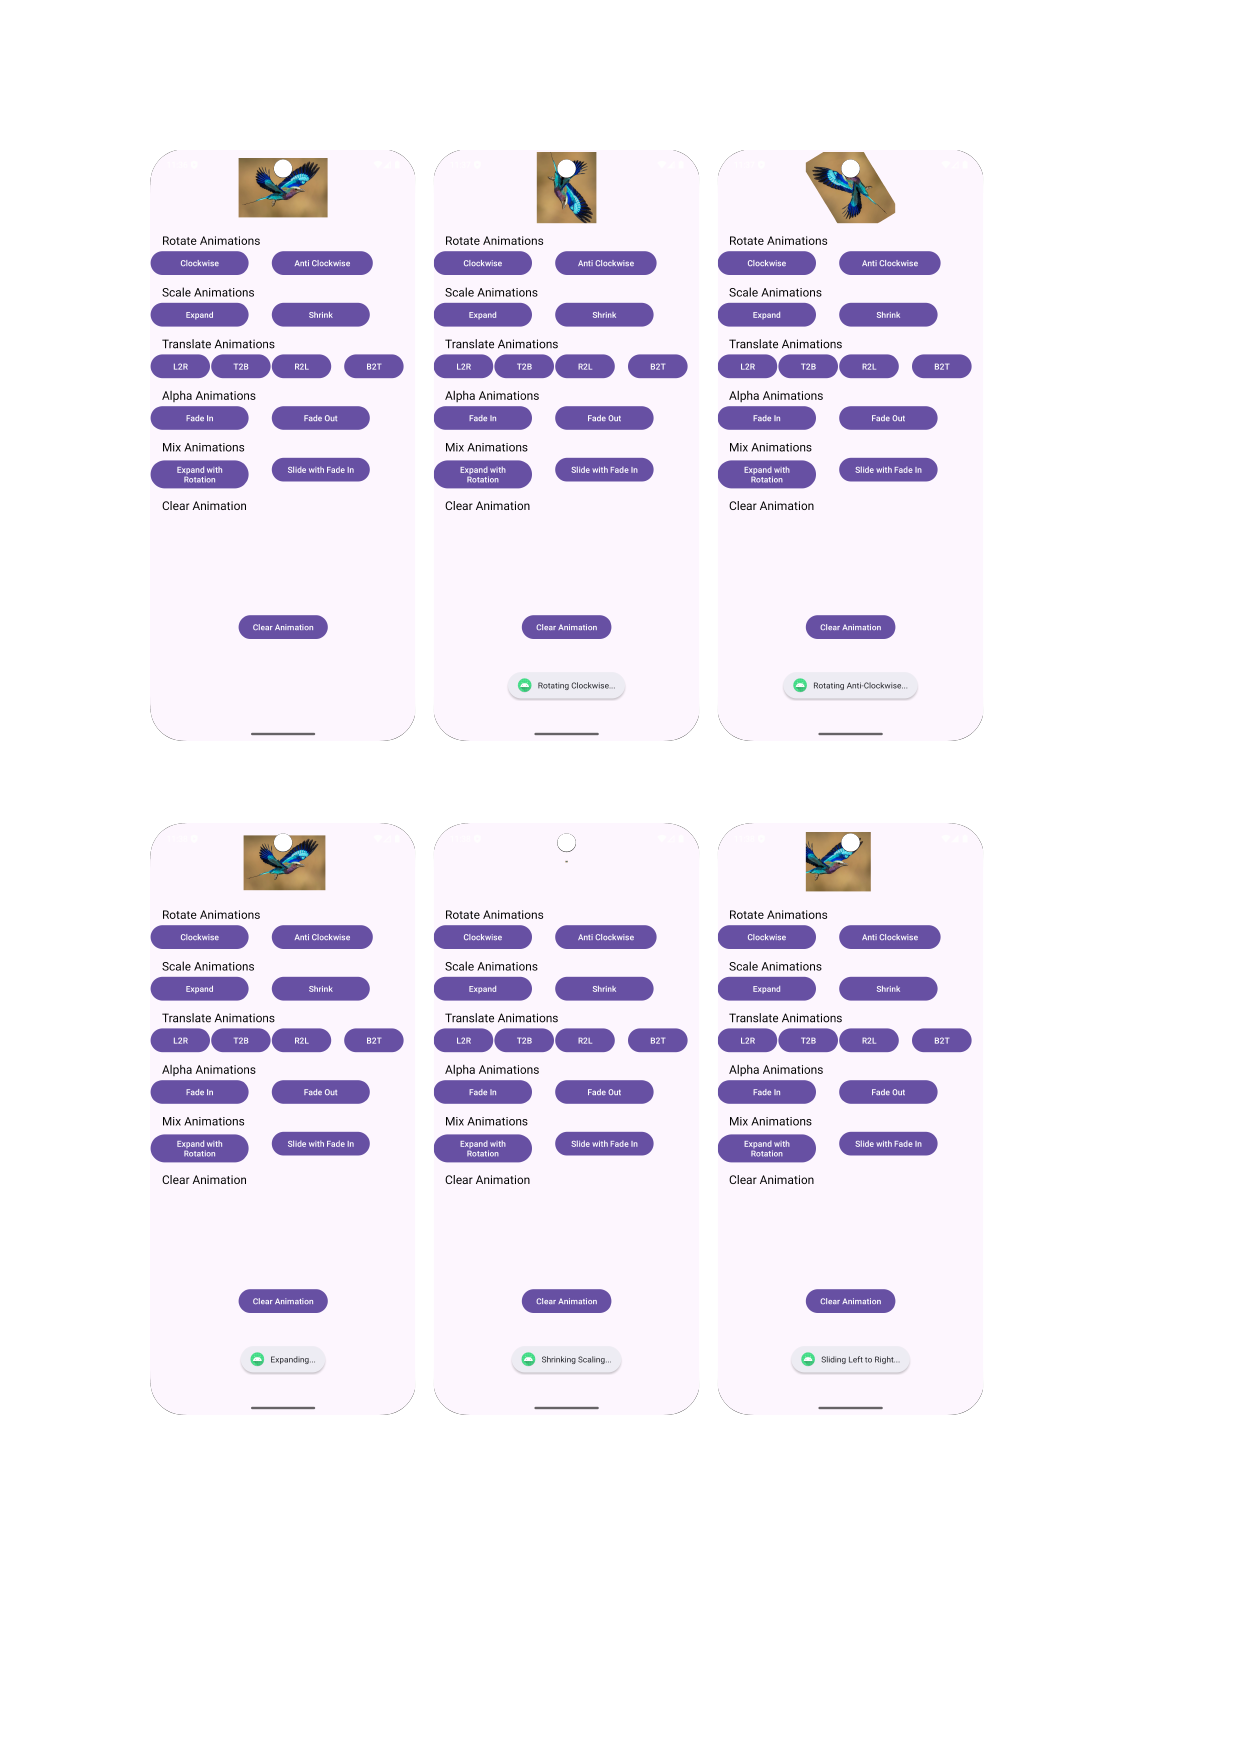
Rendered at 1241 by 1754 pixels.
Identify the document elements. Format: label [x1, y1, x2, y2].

picture [150, 150, 416, 741]
picture [433, 823, 700, 1415]
picture [433, 150, 700, 741]
picture [150, 823, 416, 1415]
picture [717, 823, 984, 1415]
picture [717, 150, 984, 741]
